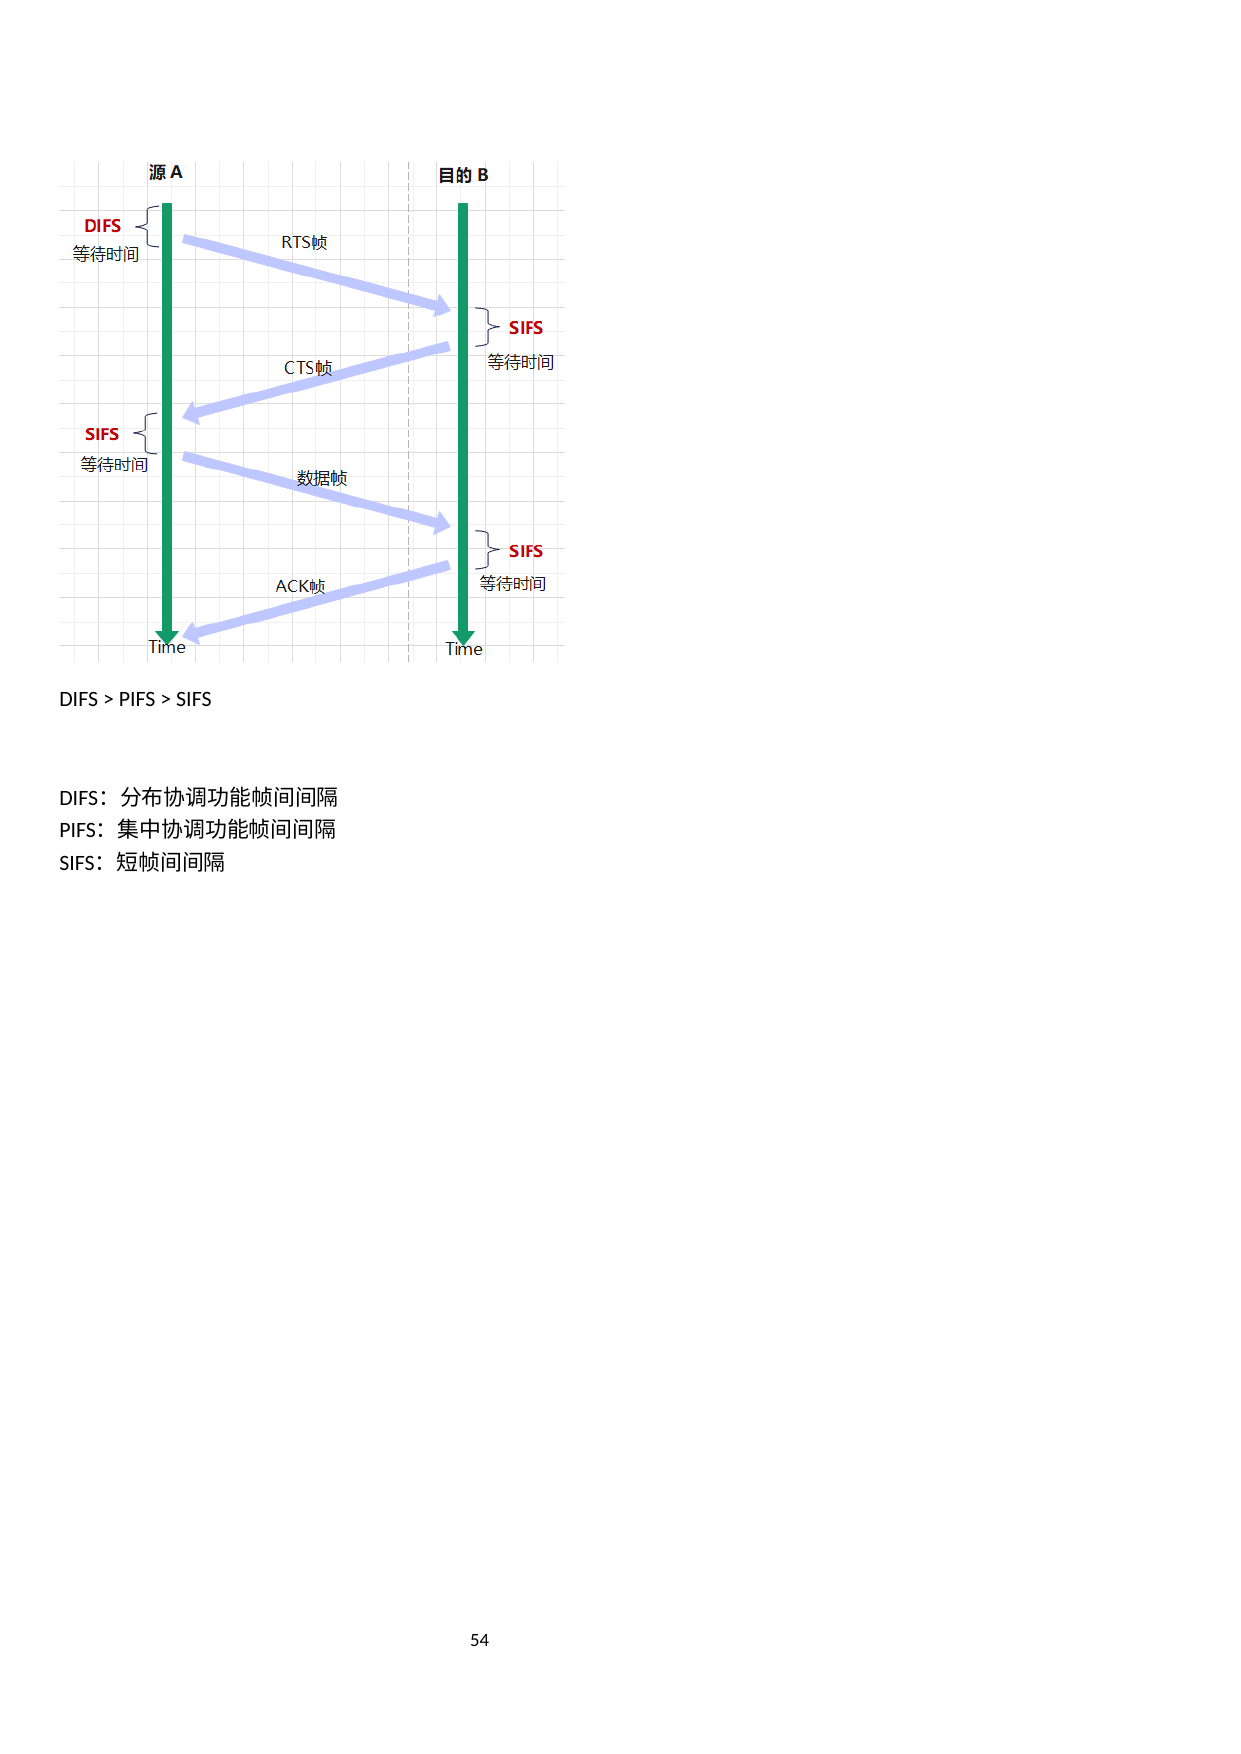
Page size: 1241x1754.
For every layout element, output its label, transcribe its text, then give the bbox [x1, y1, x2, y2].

text PIFS：集中协调功能帧间间隔 [59, 812, 1181, 844]
text SIFS：短帧间间隔 [59, 844, 1181, 877]
picture [59, 162, 565, 662]
text DIFS > PIFS > SIFS [59, 682, 1181, 714]
text DIFS：分布协调功能帧间间隔 [59, 779, 1181, 812]
